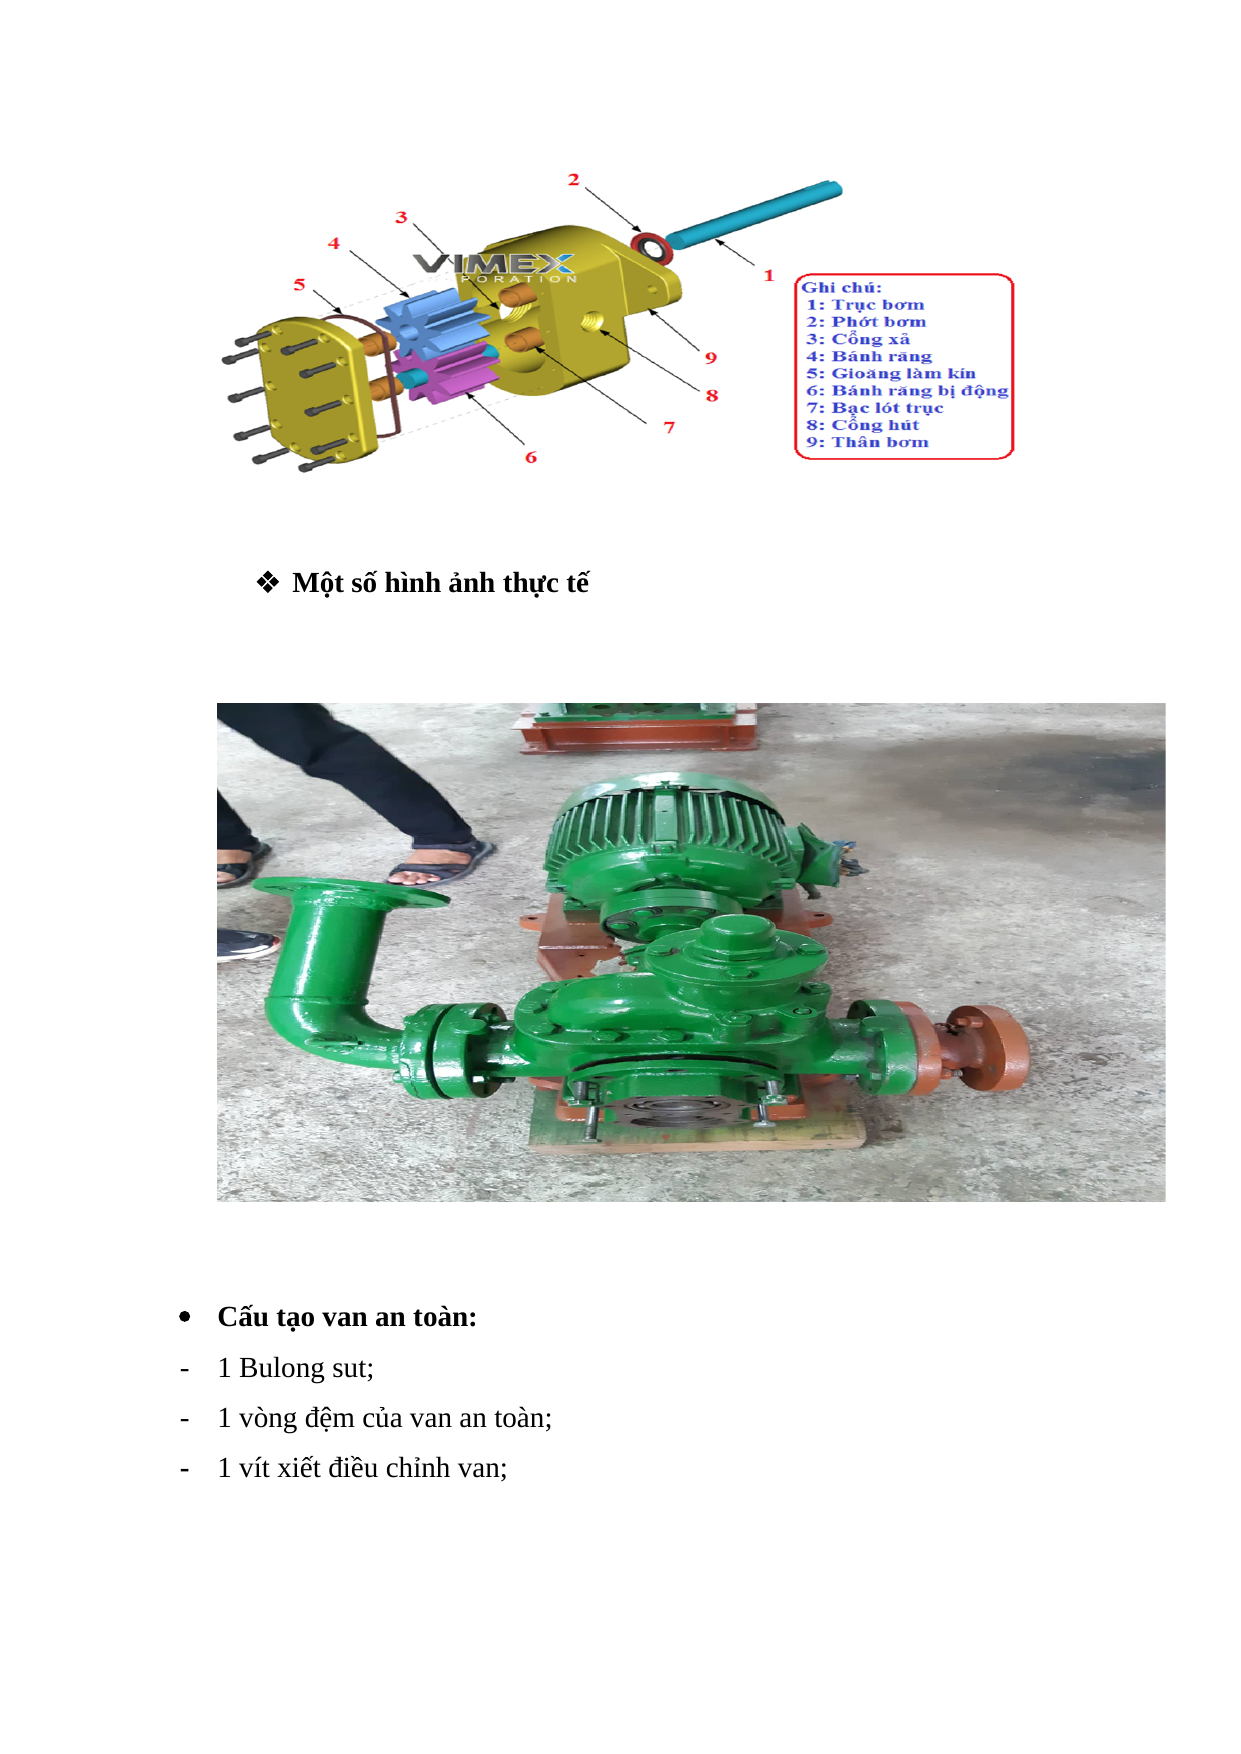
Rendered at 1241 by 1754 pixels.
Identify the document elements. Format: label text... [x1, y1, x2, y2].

picture [217, 703, 1166, 1202]
list 1 vít xiết điều chỉnh van; [179, 1450, 1067, 1484]
picture [217, 150, 1016, 484]
list Một số hình ảnh thực tế [254, 565, 1067, 598]
list 1 vòng đệm của van an toàn; [179, 1400, 1067, 1434]
list Cấu tạo van an toàn: [179, 1299, 1067, 1333]
list 1 Bulong sut; [179, 1350, 1067, 1383]
